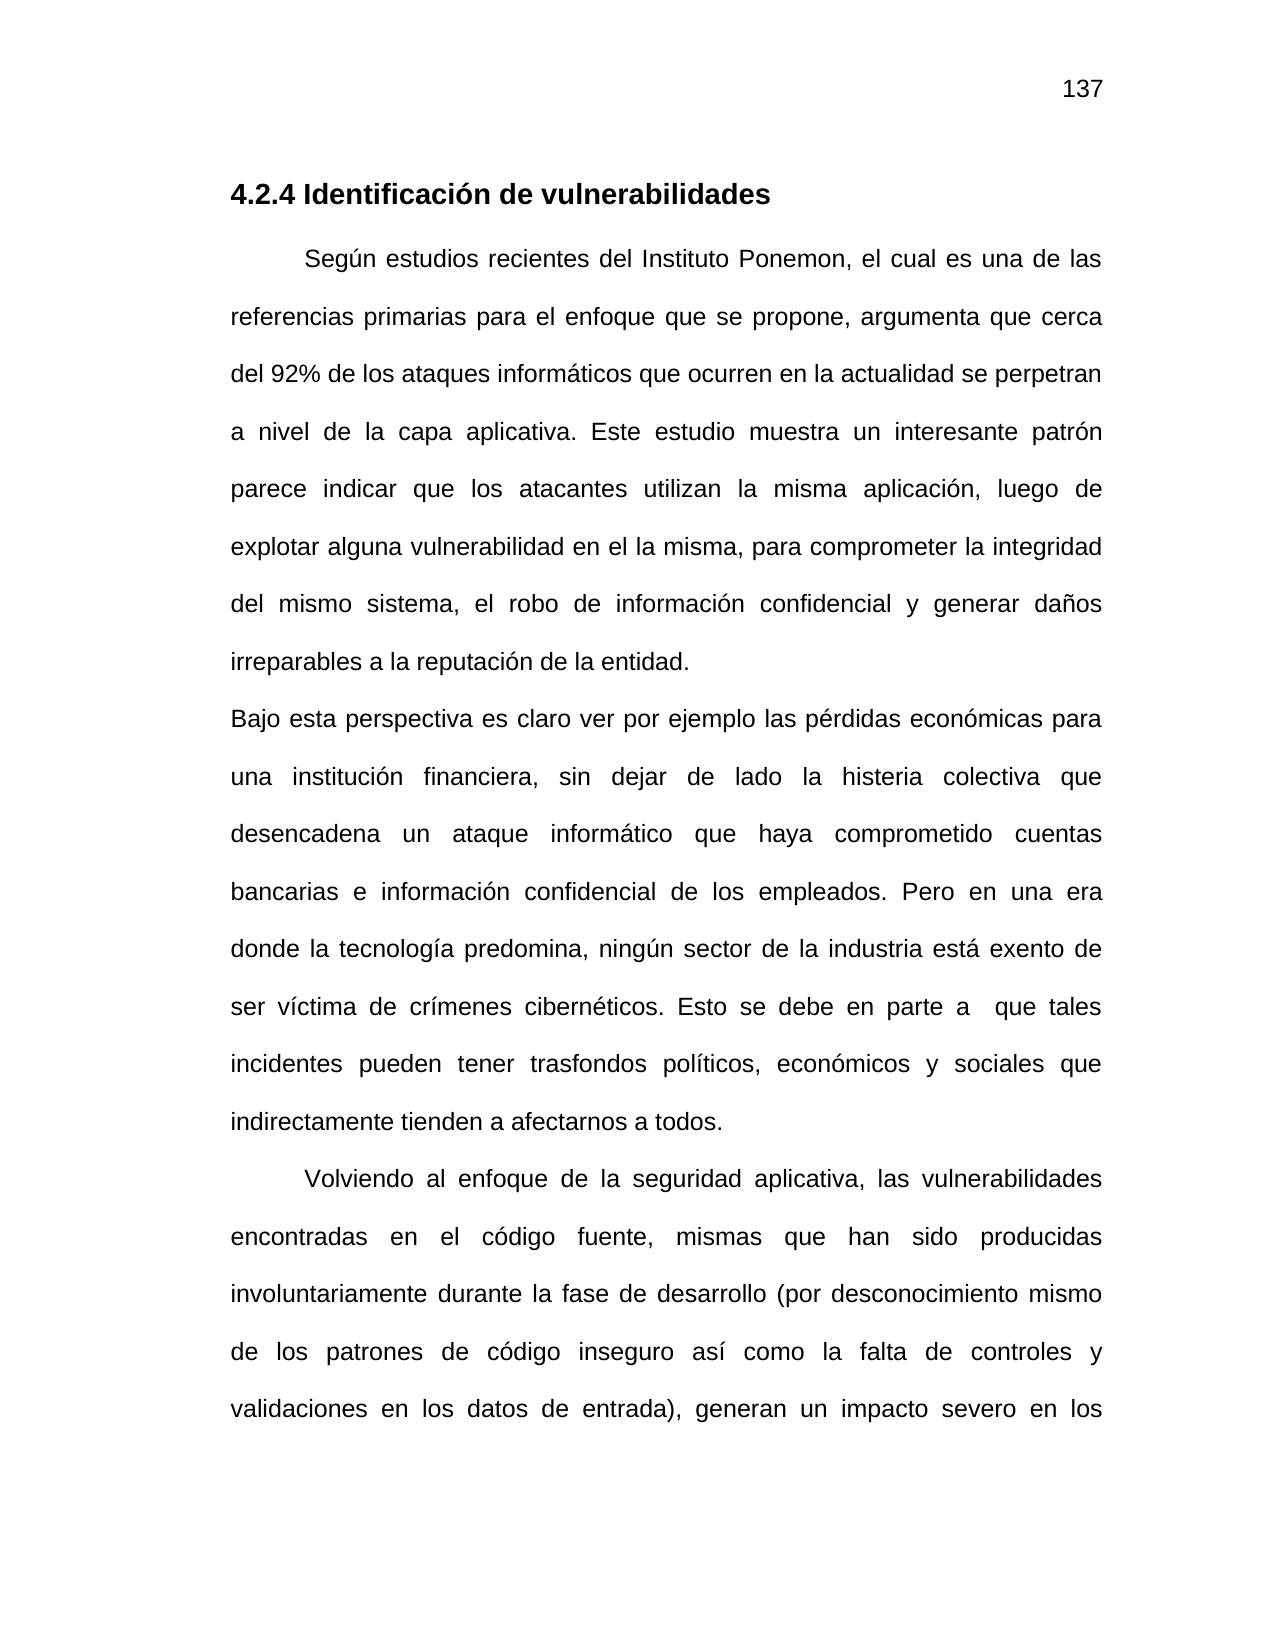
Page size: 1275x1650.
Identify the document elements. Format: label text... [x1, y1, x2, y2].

text Bajo esta perspectiva es claro ver por ejemplo las pérdidas económicas para una institución financiera, sin dejar de lado la histeria colectiva que desencadena un ataque informático que haya comprometido cuentas bancarias e información confidencial de los empleados. Pero en una era donde la tecnología predomina, ningún sector de la industria está exento de ser víctima de crímenes cibernéticos. Esto se debe en parte a que tales incidentes pueden tener trasfondos políticos, económicos y sociales que indirectamente tienden a afectarnos a todos. [230, 704, 1104, 1136]
text Según estudios recientes del Instituto Ponemon, el cual es una de las referencias primarias para el enfoque que se propone, argumenta que cerca del 92% de los ataques informáticos que ocurren en la actualidad se perpetran a nivel de la capa aplicativa. Este estudio muestra un interesante patrón parece indicar que los atacantes utilizan la misma aplicación, luego de explotar alguna vulnerabilidad en el la misma, para comprometer la integridad del mismo sistema, el robo de información confidencial y generar daños irreparables a la reputación de la entidad. [230, 244, 1104, 676]
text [230, 1164, 1104, 1423]
subtitle 4.2.4 Identificación de vulnerabilidades [230, 177, 1104, 211]
